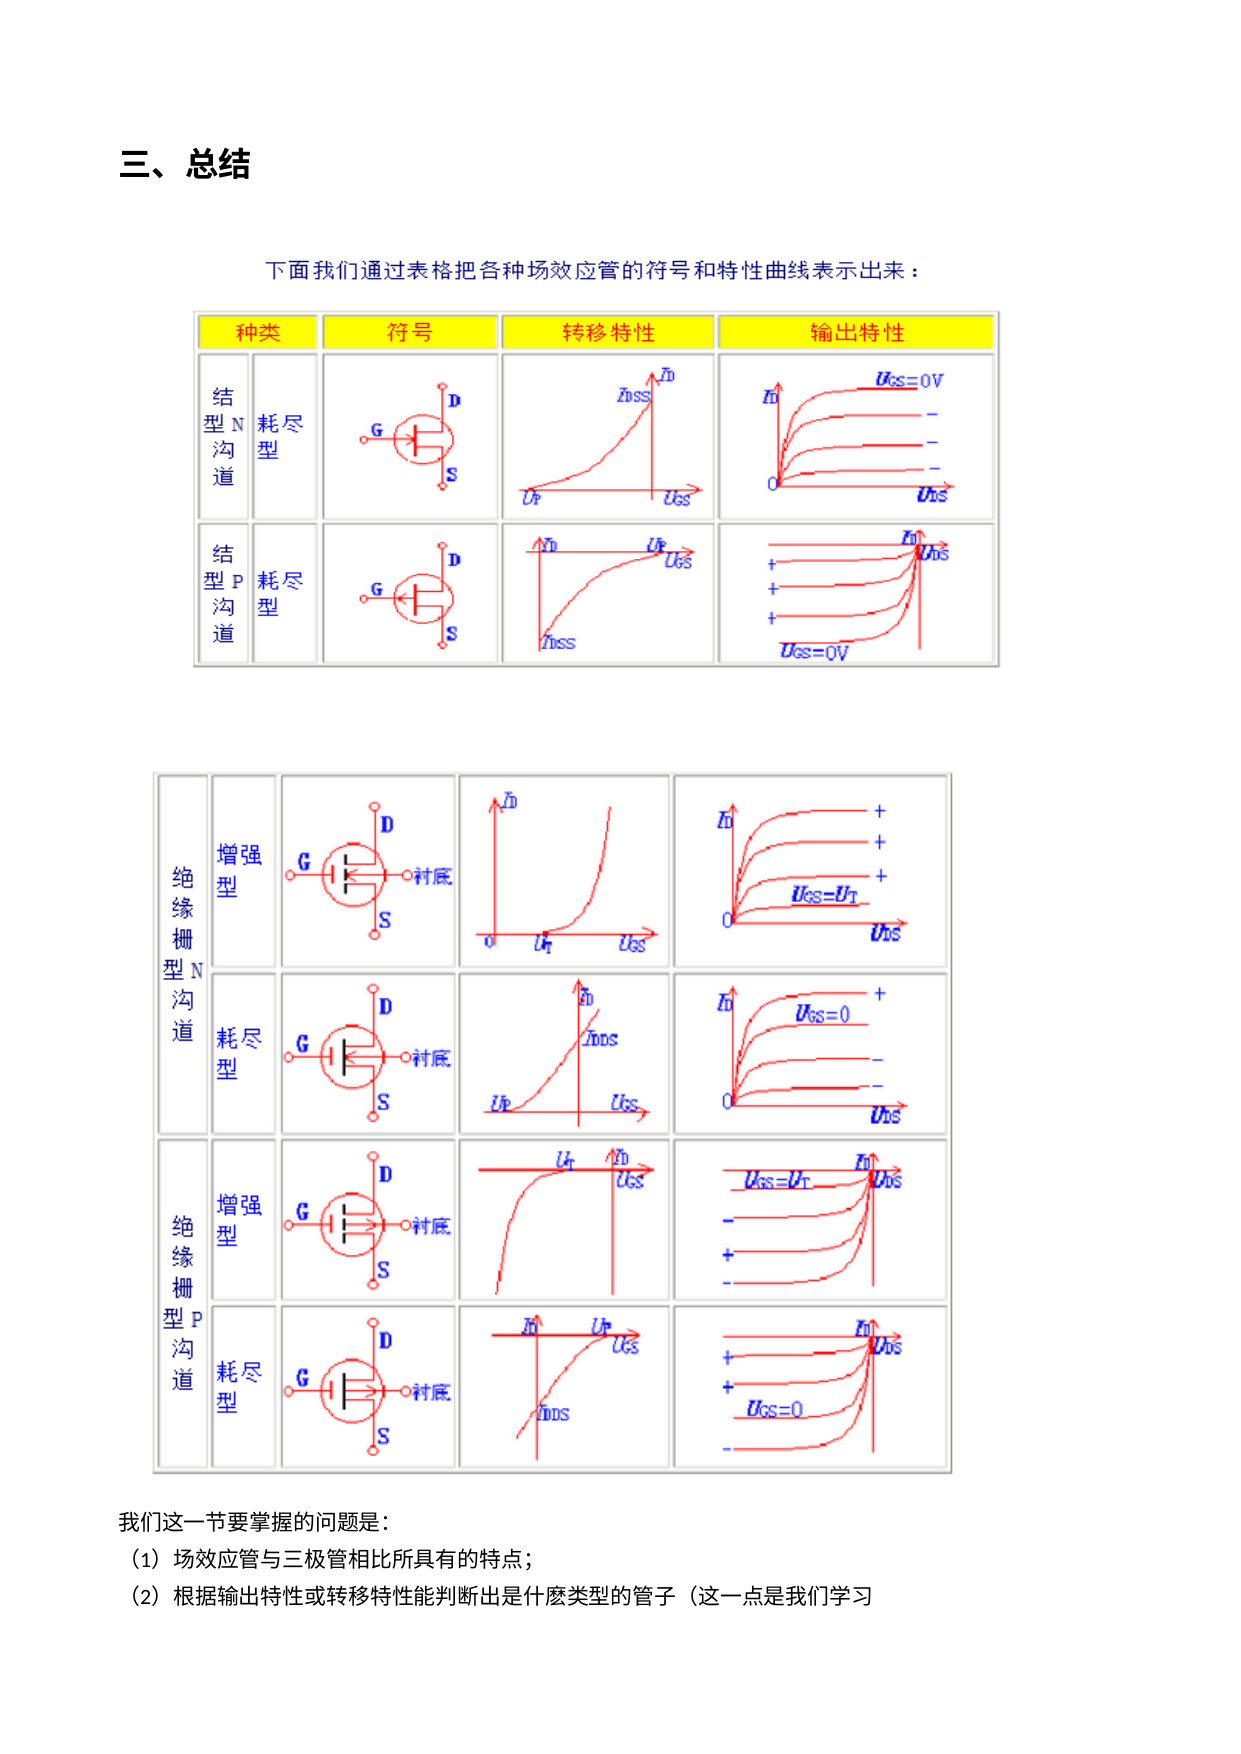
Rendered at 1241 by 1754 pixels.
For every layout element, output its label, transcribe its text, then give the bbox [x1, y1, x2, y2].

picture [118, 752, 983, 1485]
text 我们这一节要掌握的问题是： [118, 1504, 1122, 1537]
subtitle 三、总结 [118, 129, 1122, 194]
picture [118, 228, 1083, 723]
text （2）根据输出特性或转移特性能判断出是什麽类型的管子（这一点是我们学习 [118, 1578, 1122, 1611]
text （1）场效应管与三极管相比所具有的特点； [118, 1541, 1122, 1574]
